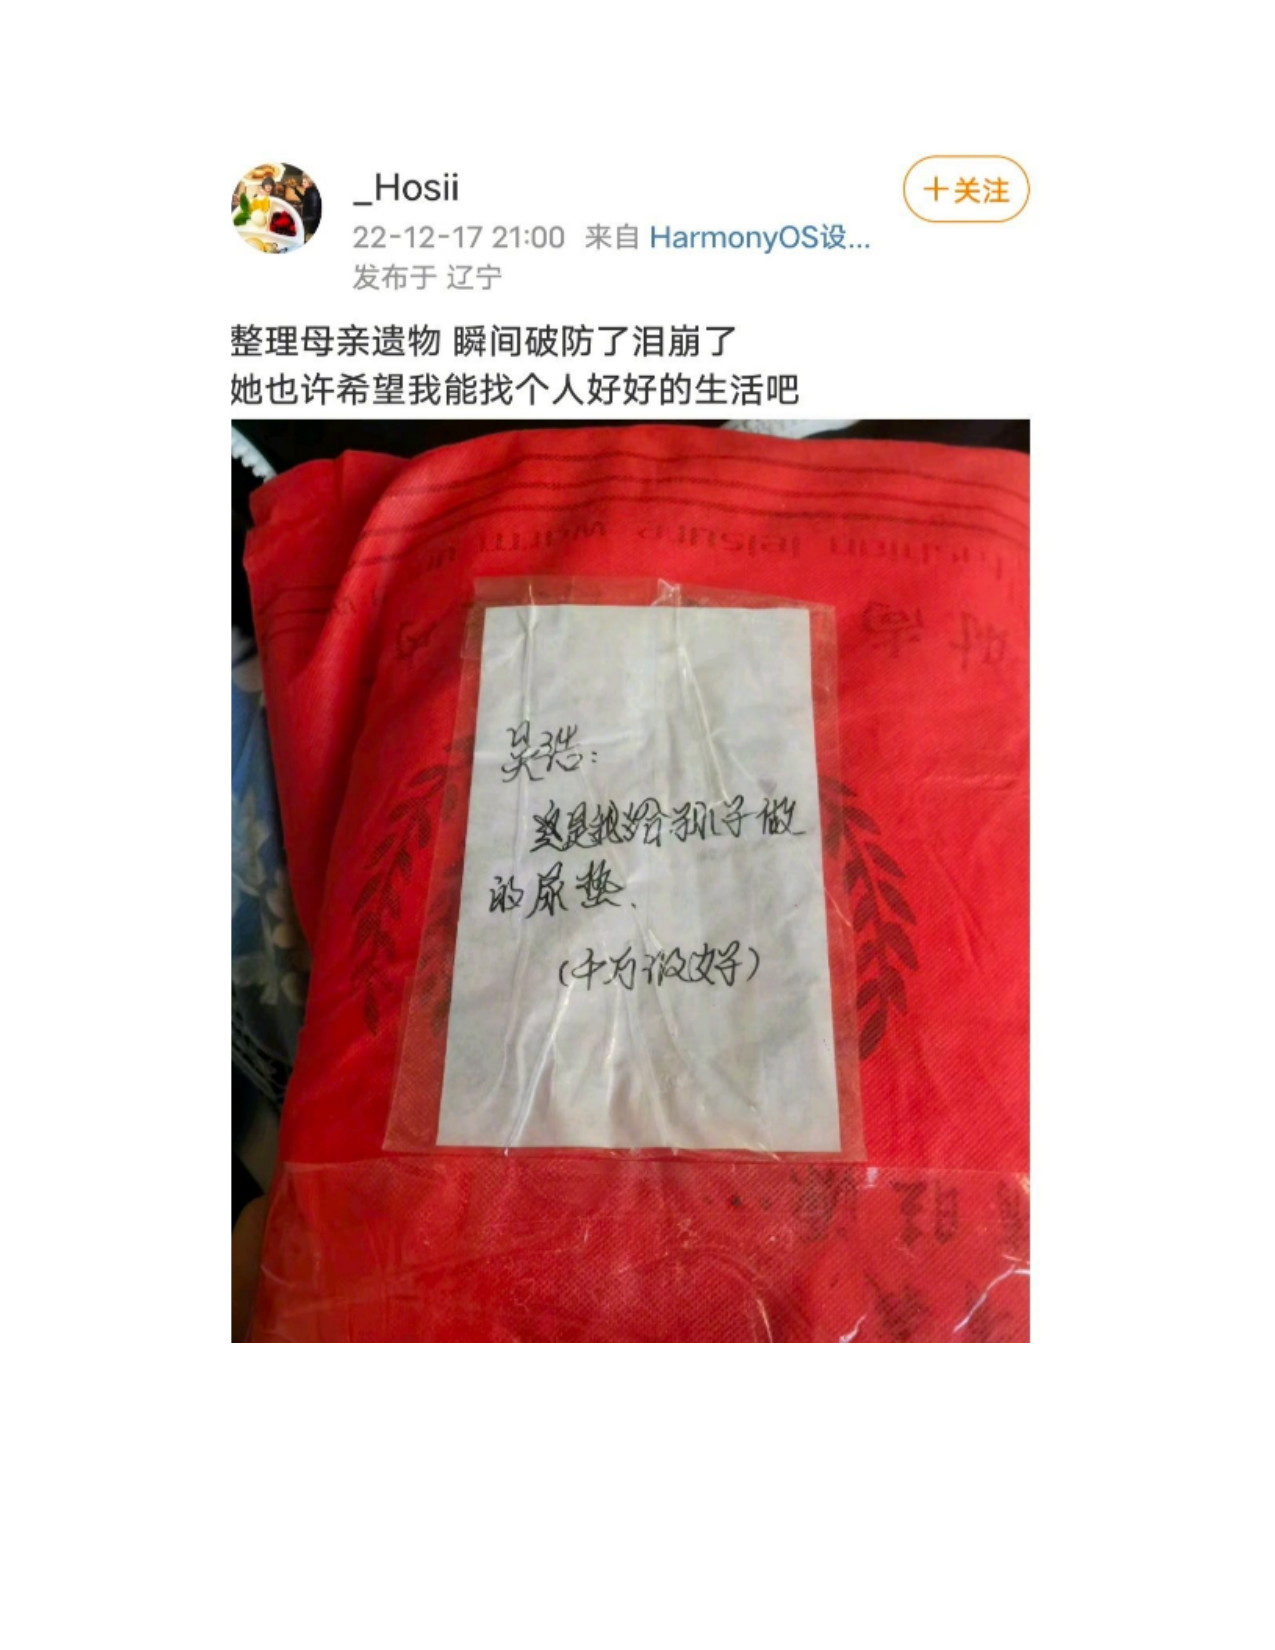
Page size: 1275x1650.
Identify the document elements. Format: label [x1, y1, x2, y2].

picture [231, 150, 1046, 1343]
